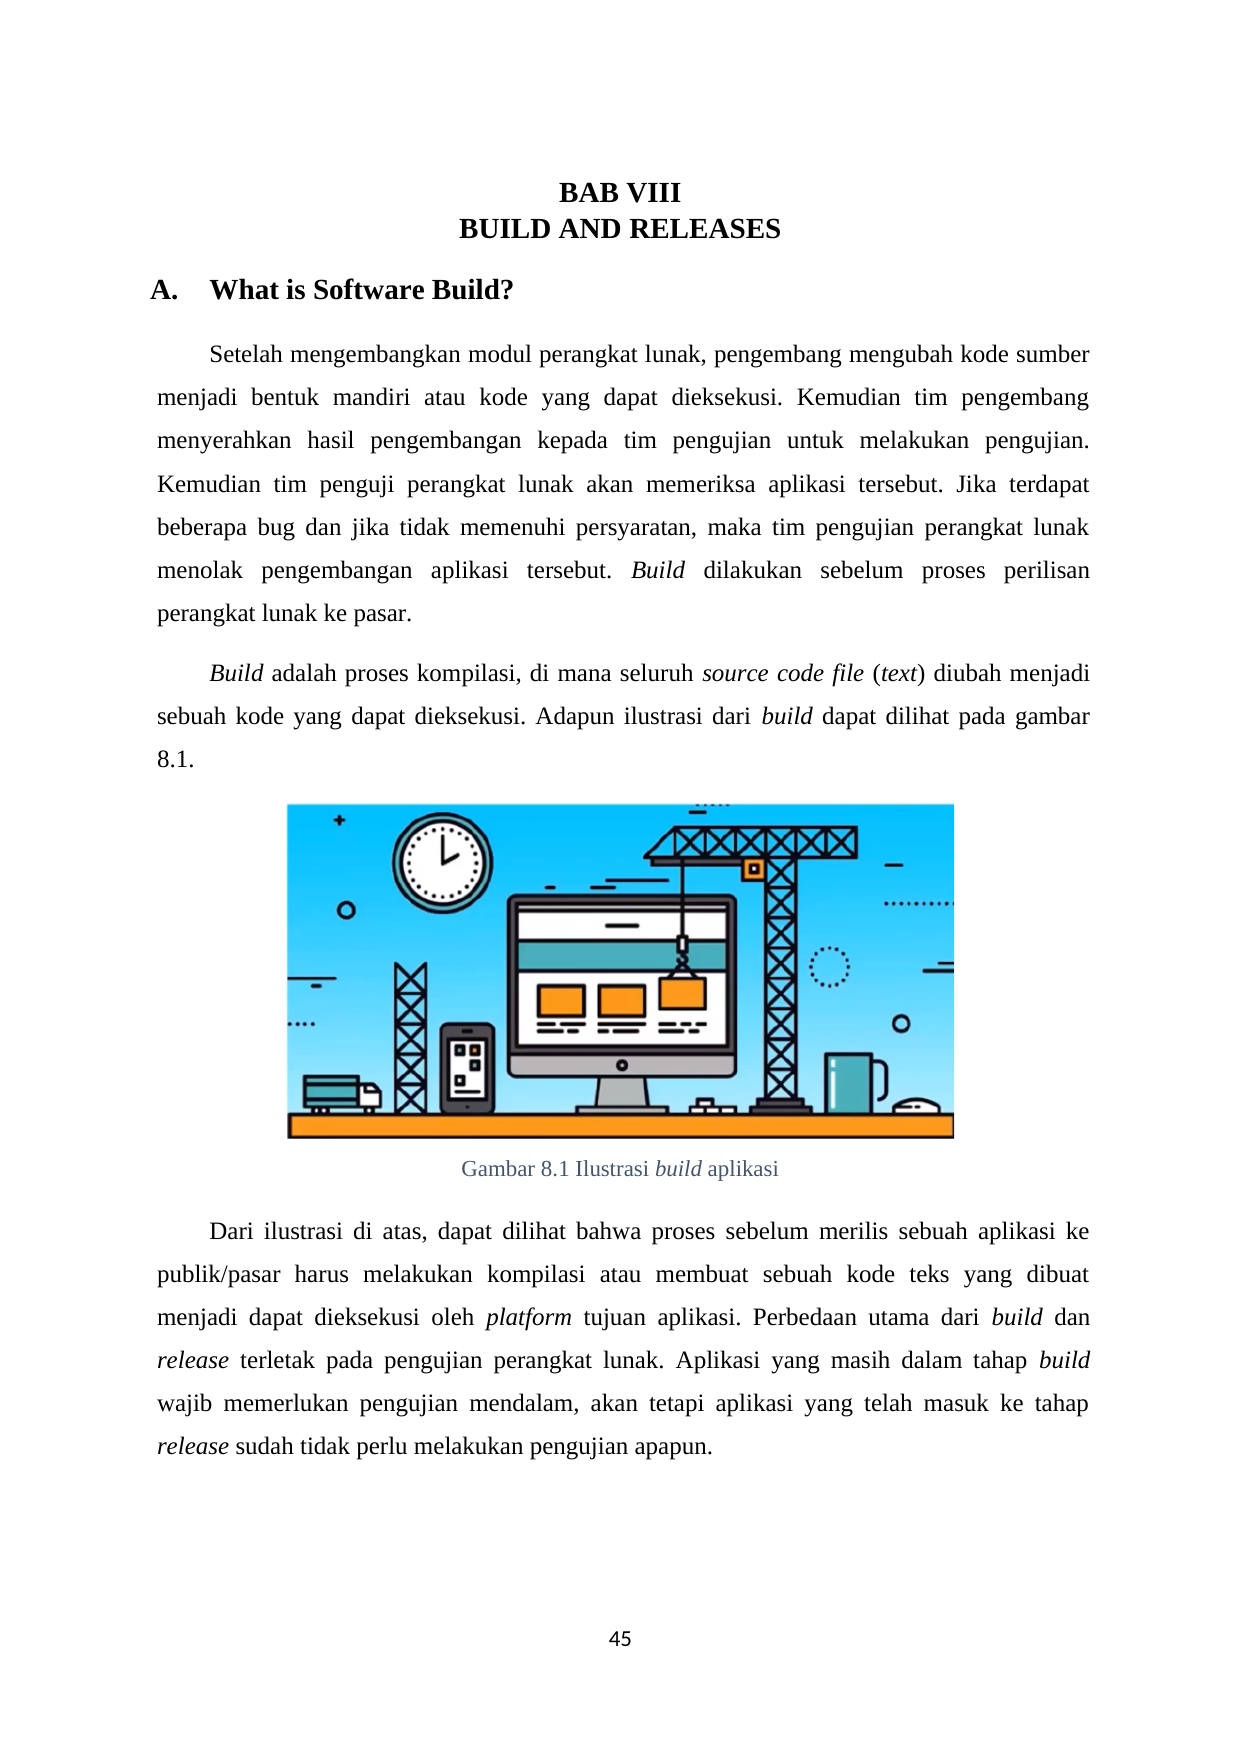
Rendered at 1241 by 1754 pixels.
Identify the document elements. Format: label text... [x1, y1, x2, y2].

text Build adalah proses kompilasi, di mana seluruh source code file (text) diubah menjadi sebuah kode yang dapat dieksekusi. Adapun ilustrasi dari build dapat dilihat pada gambar 8.1. [157, 658, 1090, 773]
list What is Software Build? [150, 272, 1090, 306]
picture [286, 803, 955, 1139]
picture [334, 816, 343, 824]
picture [688, 809, 705, 815]
text Setelah mengembangkan modul perangkat lunak, pengembang mengubah kode sumber menjadi bentuk mandiri atau kode yang dapat dieksekusi. Kemudian tim pengembang menyerahkan hasil pengembangan kepada tim pengujian untuk melakukan pengujian. Kemudian tim penguji perangkat lunak akan memeriksa aplikasi tersebut. Jika terdapat beberapa bug dan jika tidak memenuhi persyaratan, maka tim pengujian perangkat lunak menolak pengembangan aplikasi tersebut. Build dilakukan sebelum proses perilisan perangkat lunak ke pasar. [157, 339, 1090, 627]
subtitle BAB VIII BUILD AND RELEASES [150, 175, 1090, 245]
text Dari ilustrasi di atas, dapat dilihat bahwa proses sebelum merilis sebuah aplikasi ke publik/pasar harus melakukan kompilasi atau membuat sebuah kode teks yang dibuat menjadi dapat dieksekusi oleh platform tujuan aplikasi. Perbedaan utama dari build dan release terletak pada pengujian perangkat lunak. Aplikasi yang masih dalam tahap build wajib memerlukan pengujian mendalam, akan tetapi aplikasi yang telah masuk ke tahap release sudah tidak perlu melakukan pengujian apapun. [157, 1216, 1090, 1460]
text Gambar 8.1 Ilustrasi build aplikasi [150, 1155, 1090, 1182]
